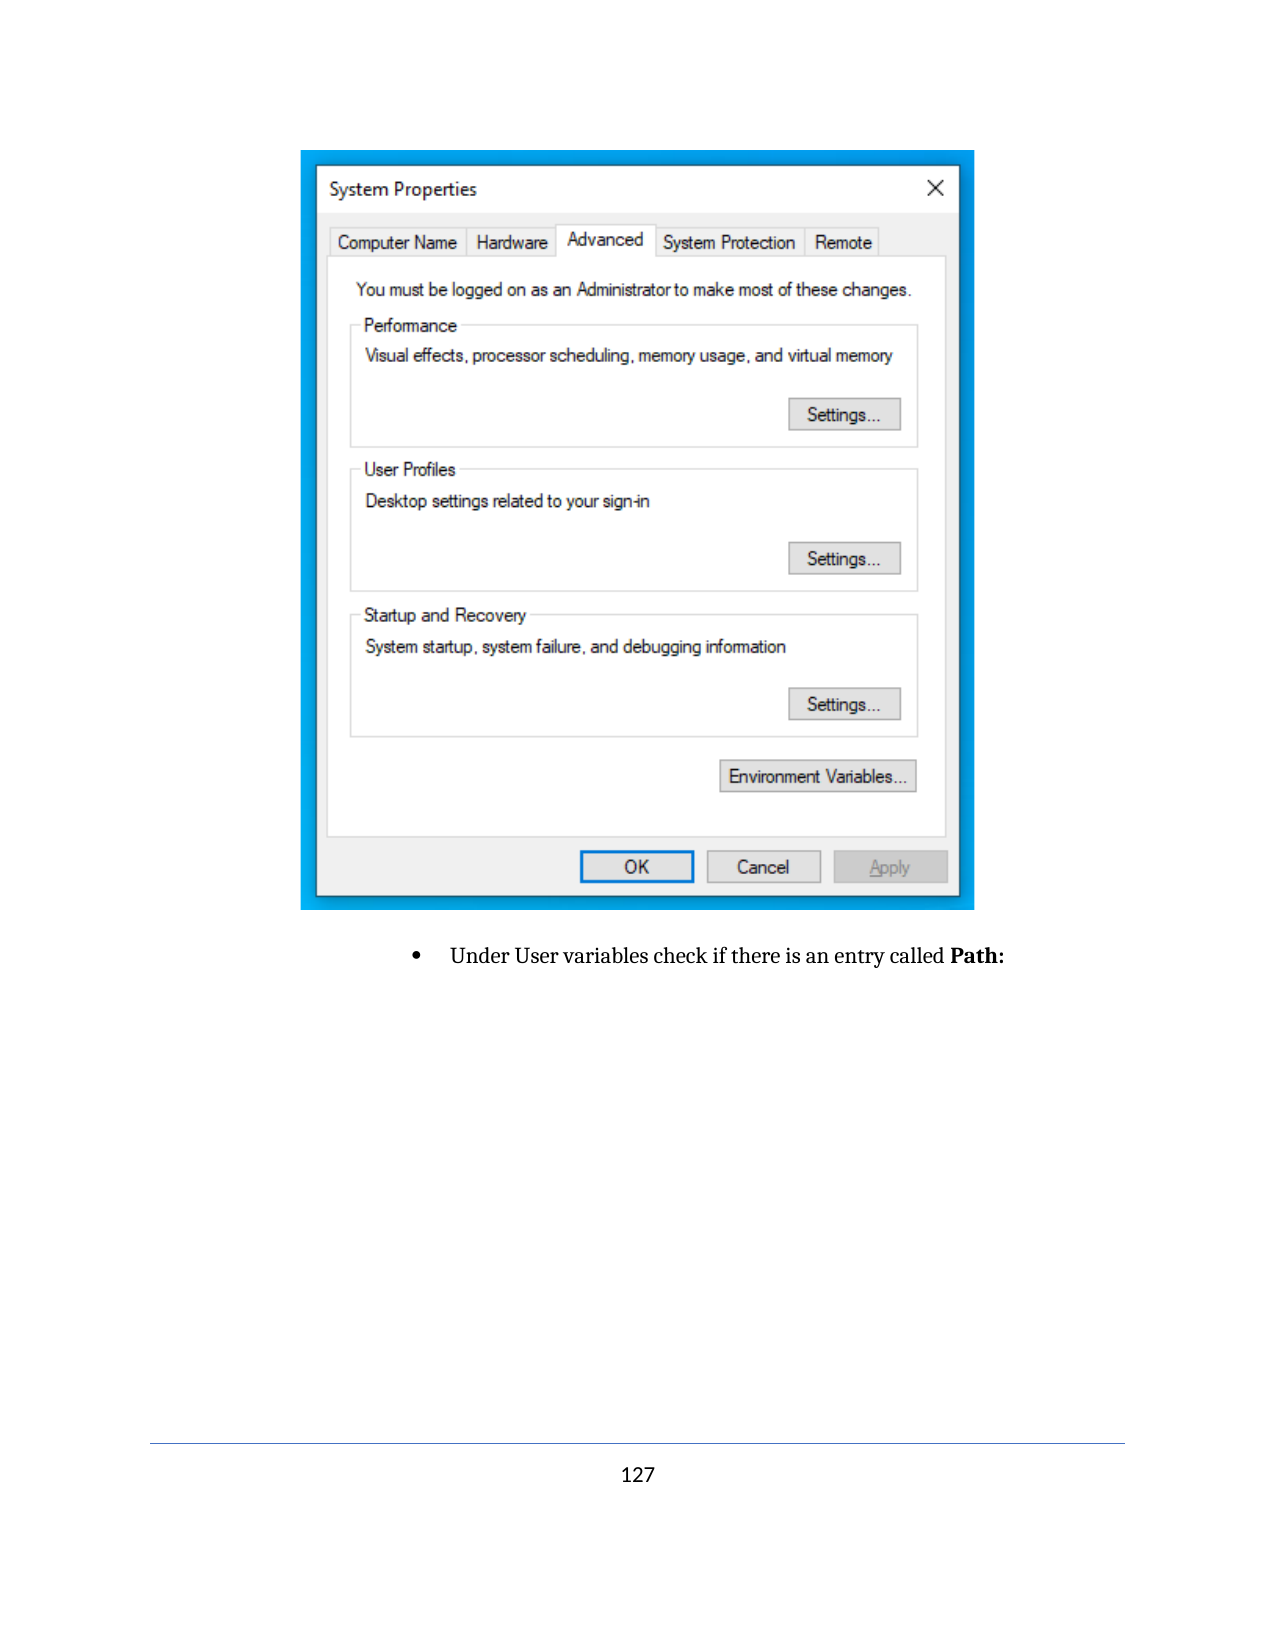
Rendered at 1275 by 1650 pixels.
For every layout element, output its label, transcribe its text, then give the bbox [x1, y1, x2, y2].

picture [901, 156, 923, 160]
picture [970, 171, 975, 188]
picture [316, 163, 962, 896]
picture [963, 166, 971, 180]
list Under User variables check if there is an entry called Path: [412, 943, 1125, 970]
